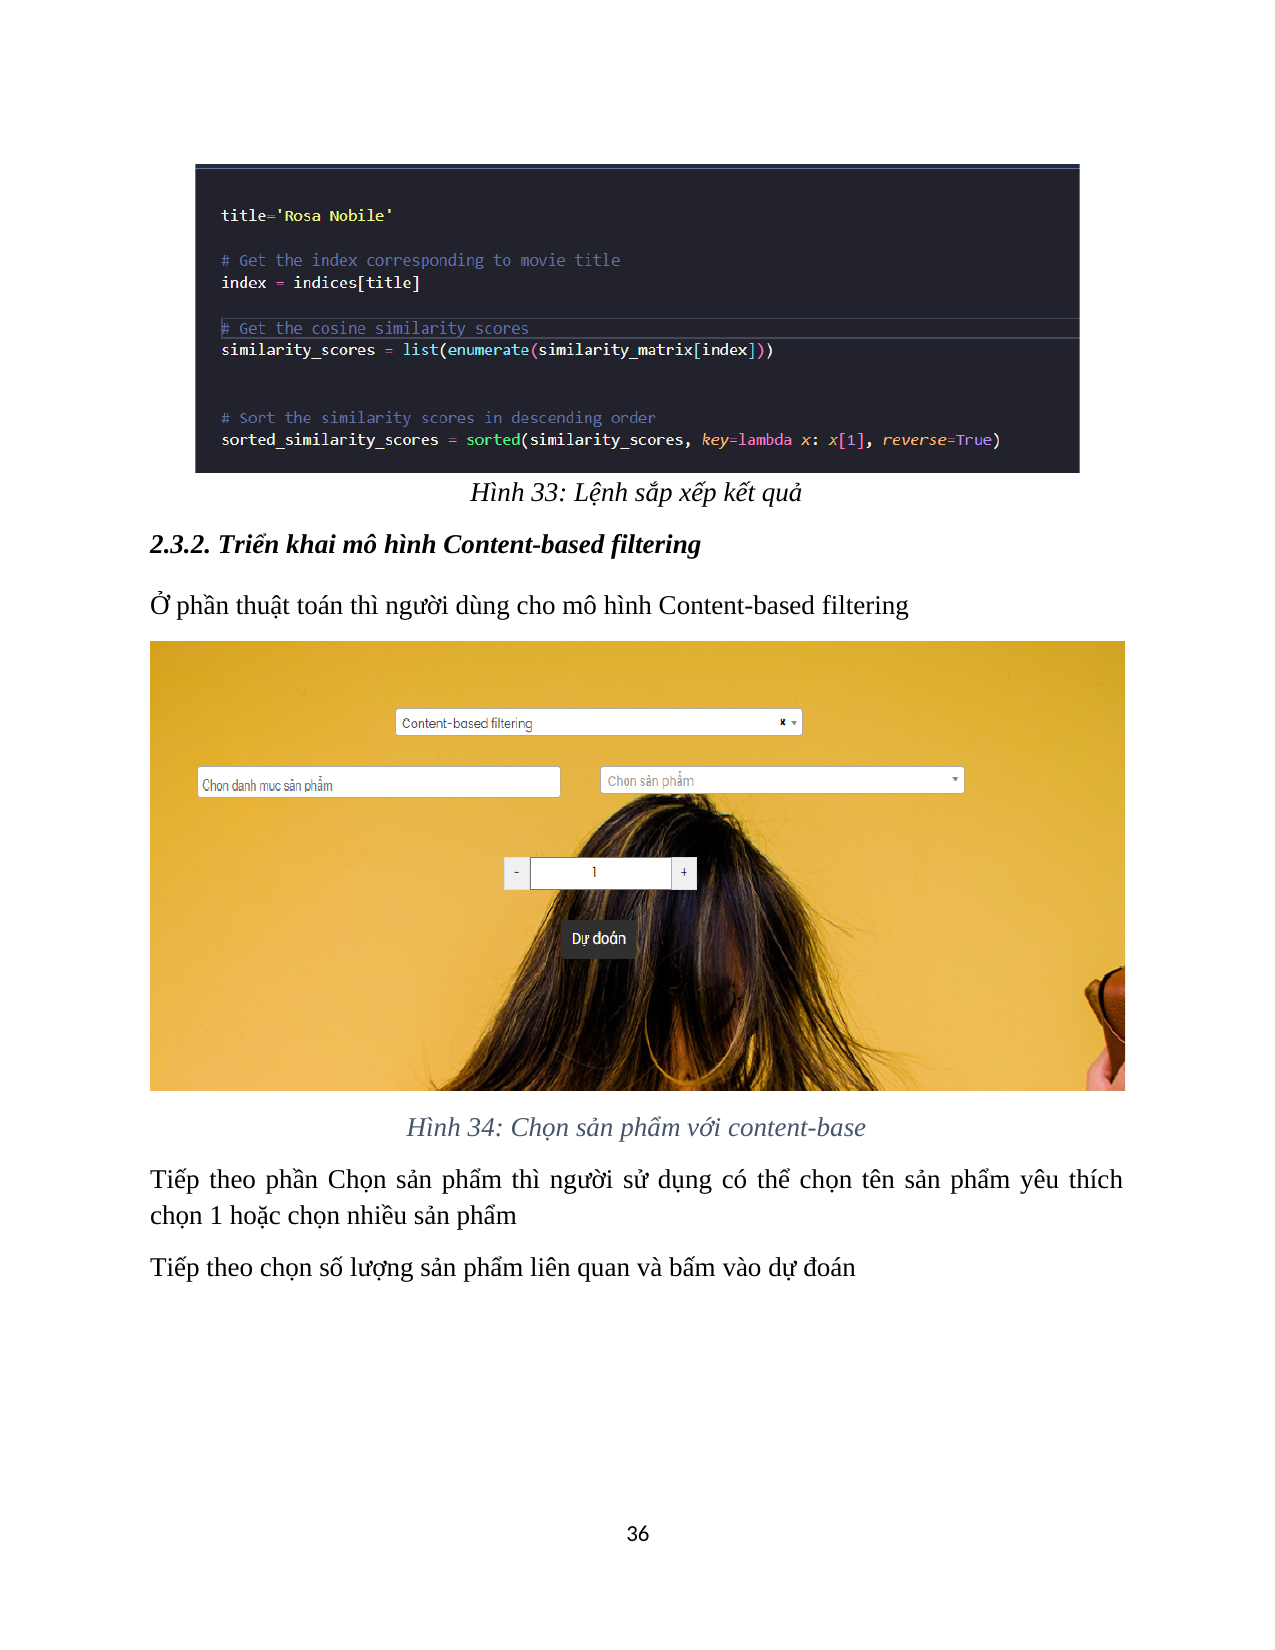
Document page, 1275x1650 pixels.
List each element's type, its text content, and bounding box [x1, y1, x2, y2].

picture [195, 164, 1080, 473]
text Tiếp theo chọn số lượng sản phẩm liên quan và bấm vào dự đoán [150, 1251, 1125, 1282]
subtitle 2.3.2. Triển khai mô hình Content-based filtering [150, 528, 1125, 559]
text Ở phần thuật toán thì người dùng cho mô hình Content-based filtering [150, 589, 1125, 620]
picture [150, 641, 1125, 1091]
text Hình 36: Chọn sản phẩm với content-base [150, 1111, 1125, 1142]
text Hình 35: Lệnh sắp xếp kết quả [150, 476, 1125, 507]
text Tiếp theo phần Chọn sản phẩm thì người sử dụng có thể chọn tên sản phẩm yêu thích chọn 1 hoặc chọn nhiều sản phẩm [150, 1163, 1125, 1230]
